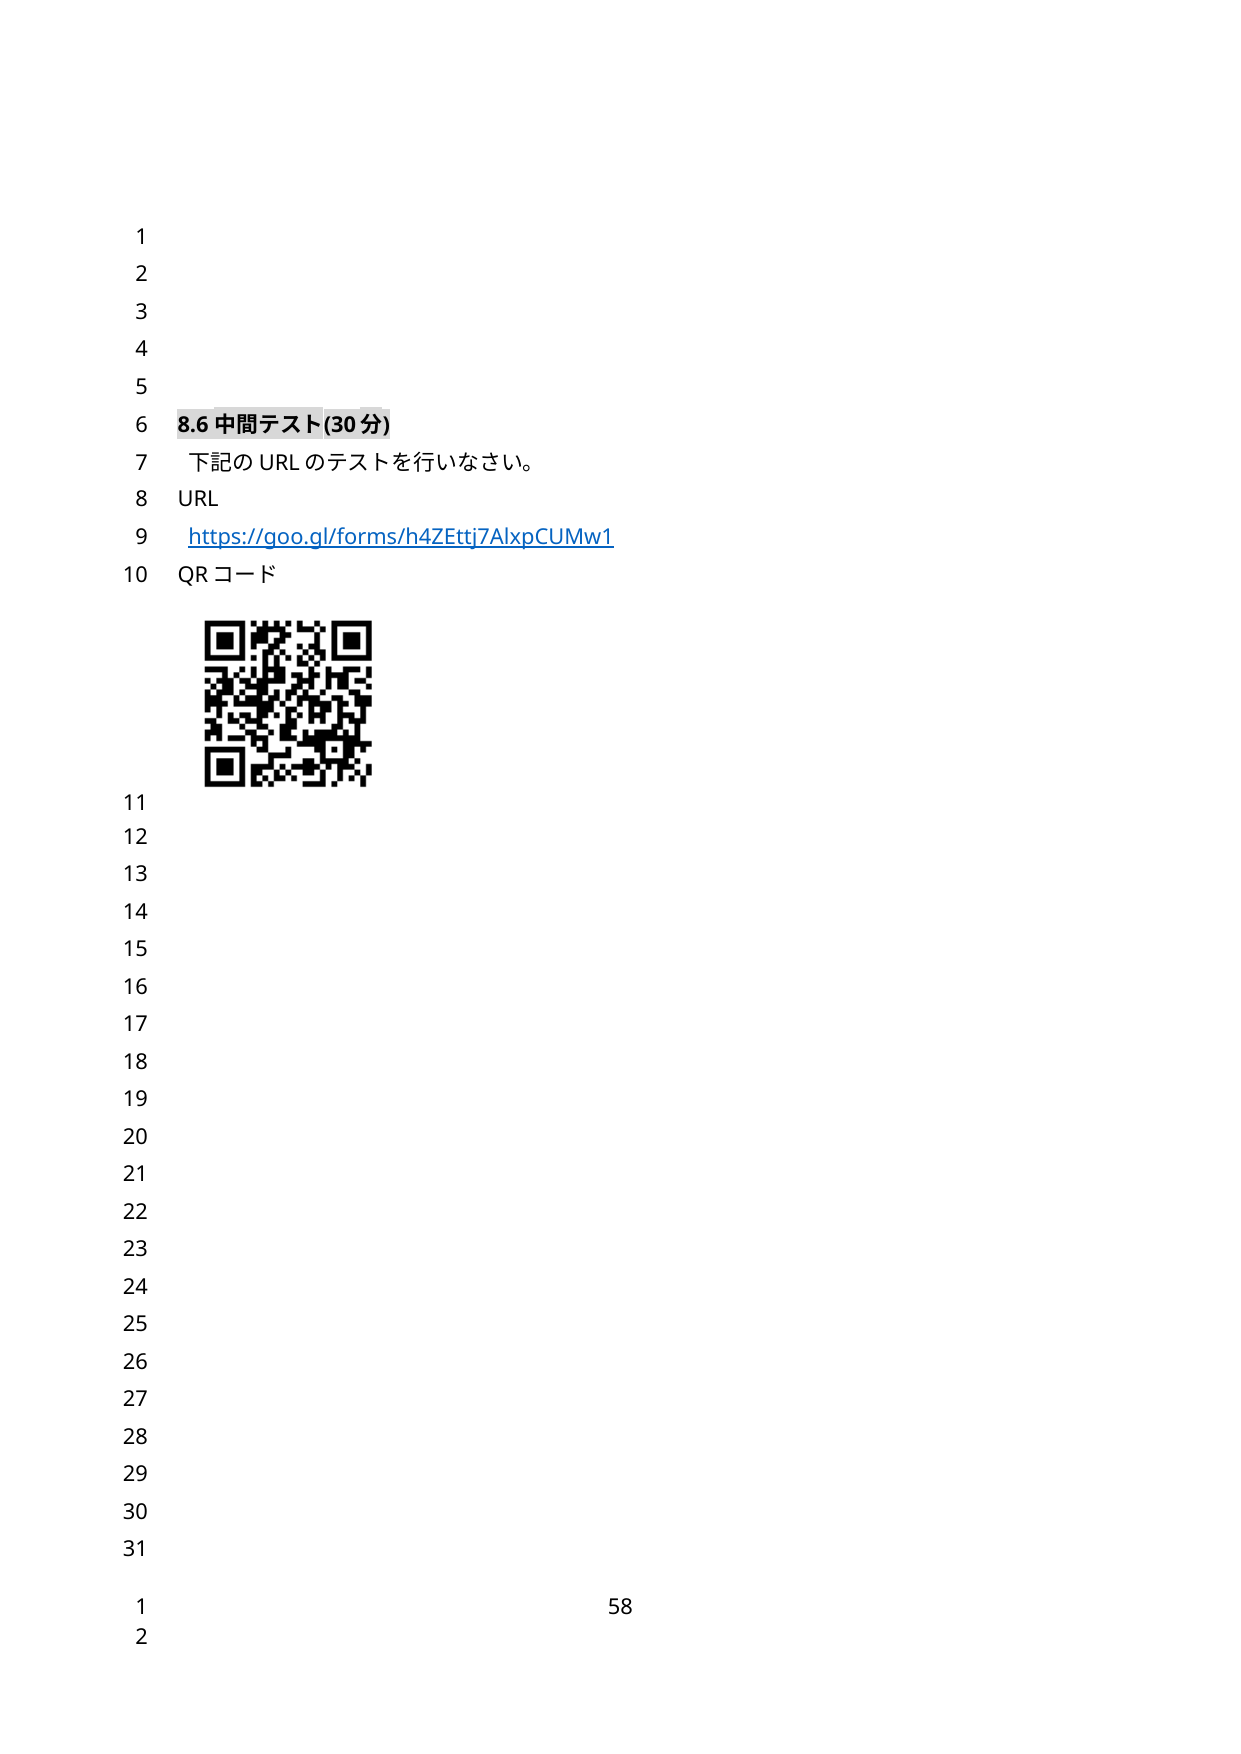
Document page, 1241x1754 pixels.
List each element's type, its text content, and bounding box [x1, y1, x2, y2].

text 8.6 中間テスト(30分) [177, 404, 1063, 442]
text QRコード [177, 554, 1063, 592]
text 下記のURLのテストを行いなさい。 [177, 442, 1063, 479]
picture [182, 598, 395, 810]
text URL [177, 479, 1063, 517]
text https://goo.gl/forms/h4ZEttj7AlxpCUMw1 [177, 517, 1063, 554]
